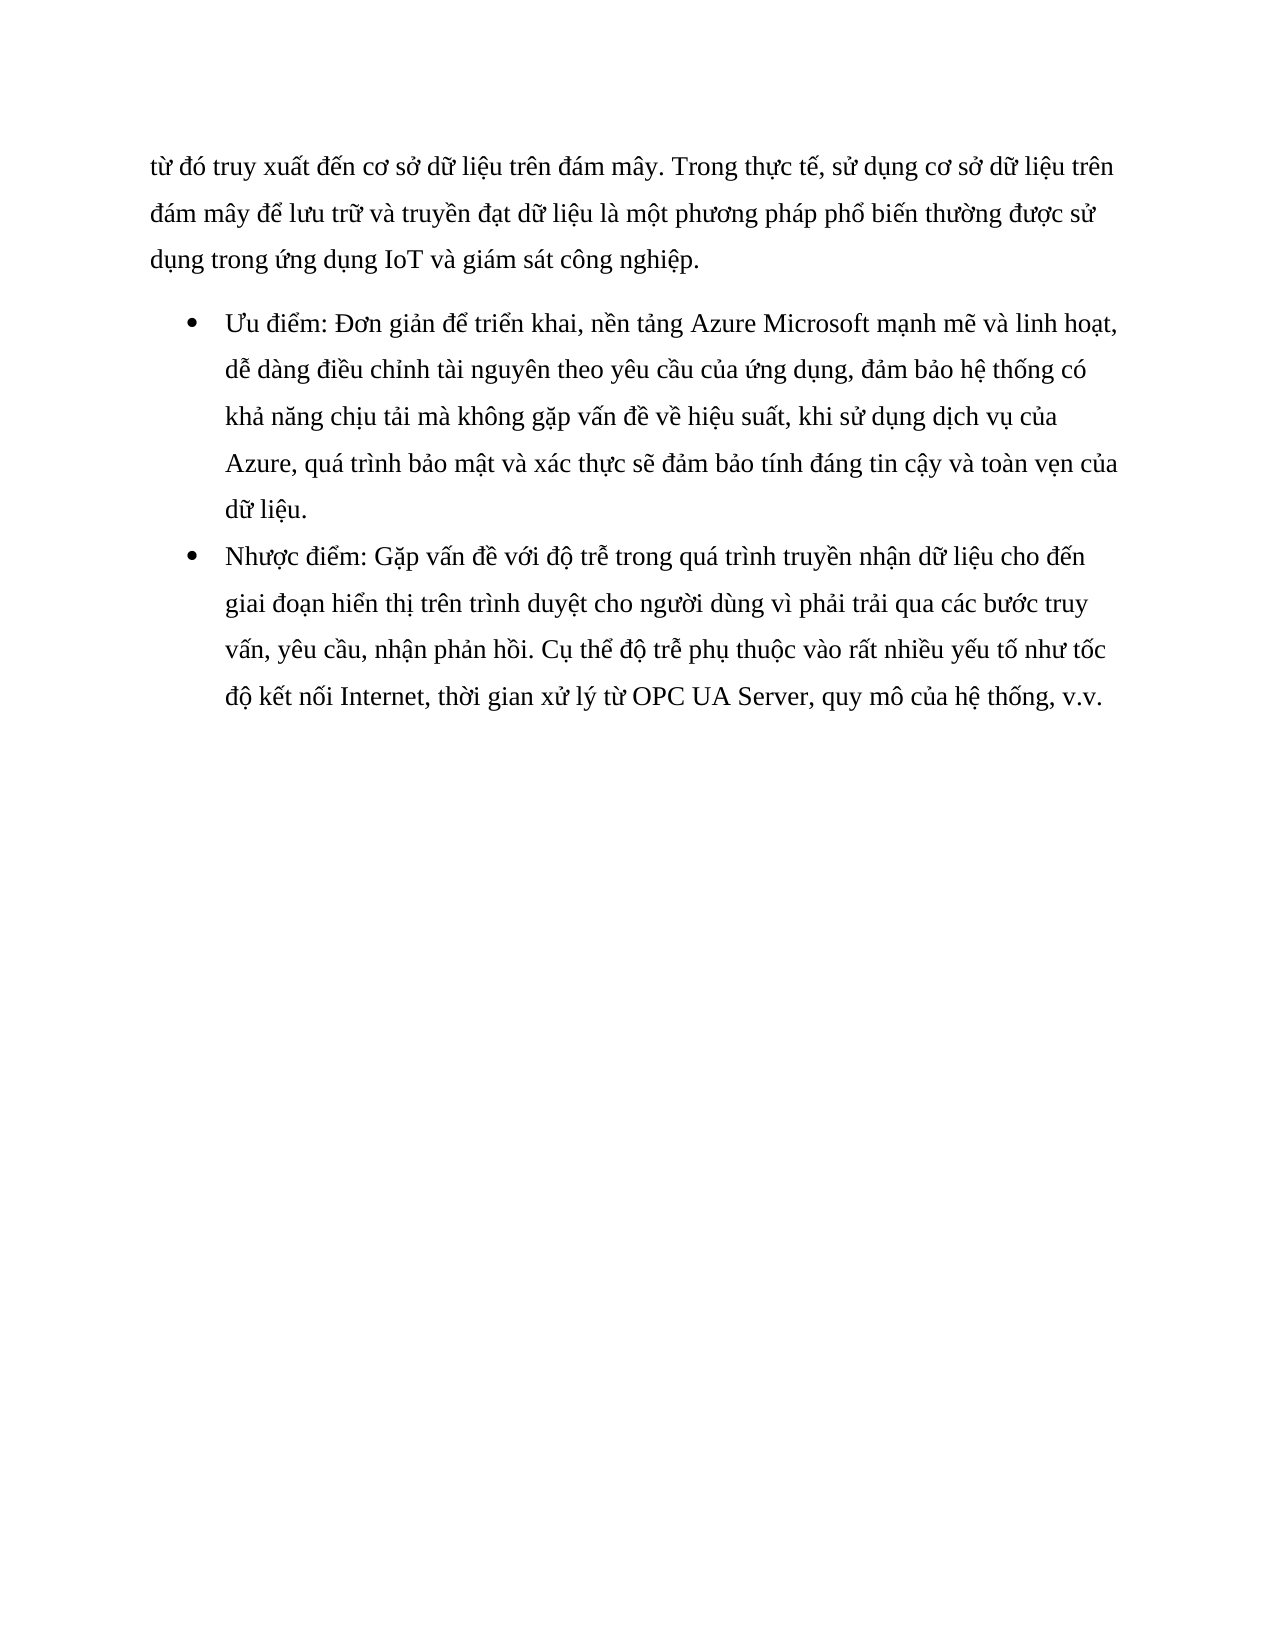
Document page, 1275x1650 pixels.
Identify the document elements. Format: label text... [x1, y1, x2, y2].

list Nhược điểm: Gặp vấn đề với độ trễ trong quá trình truyền nhận dữ liệu cho đến giai đoạn hiển thị trên trình duyệt cho người dùng vì phải trải qua các bước truy vấn, yêu cầu, nhận phản hồi. Cụ thể độ trễ phụ thuộc vào rất nhiều yếu tố như tốc độ kết nối Internet, thời gian xử lý từ OPC UA Server, quy mô của hệ thống, v.v. [187, 540, 1125, 711]
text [150, 150, 1125, 274]
list Ưu điểm: Đơn giản để triển khai, nền tảng Azure Microsoft mạnh mẽ và linh hoạt, dễ dàng điều chỉnh tài nguyên theo yêu cầu của ứng dụng, đảm bảo hệ thống có khả năng chịu tải mà không gặp vấn đề về hiệu suất, khi sử dụng dịch vụ của Azure, quá trình bảo mật và xác thực sẽ đảm bảo tính đáng tin cậy và toàn vẹn của dữ liệu. [187, 307, 1125, 524]
